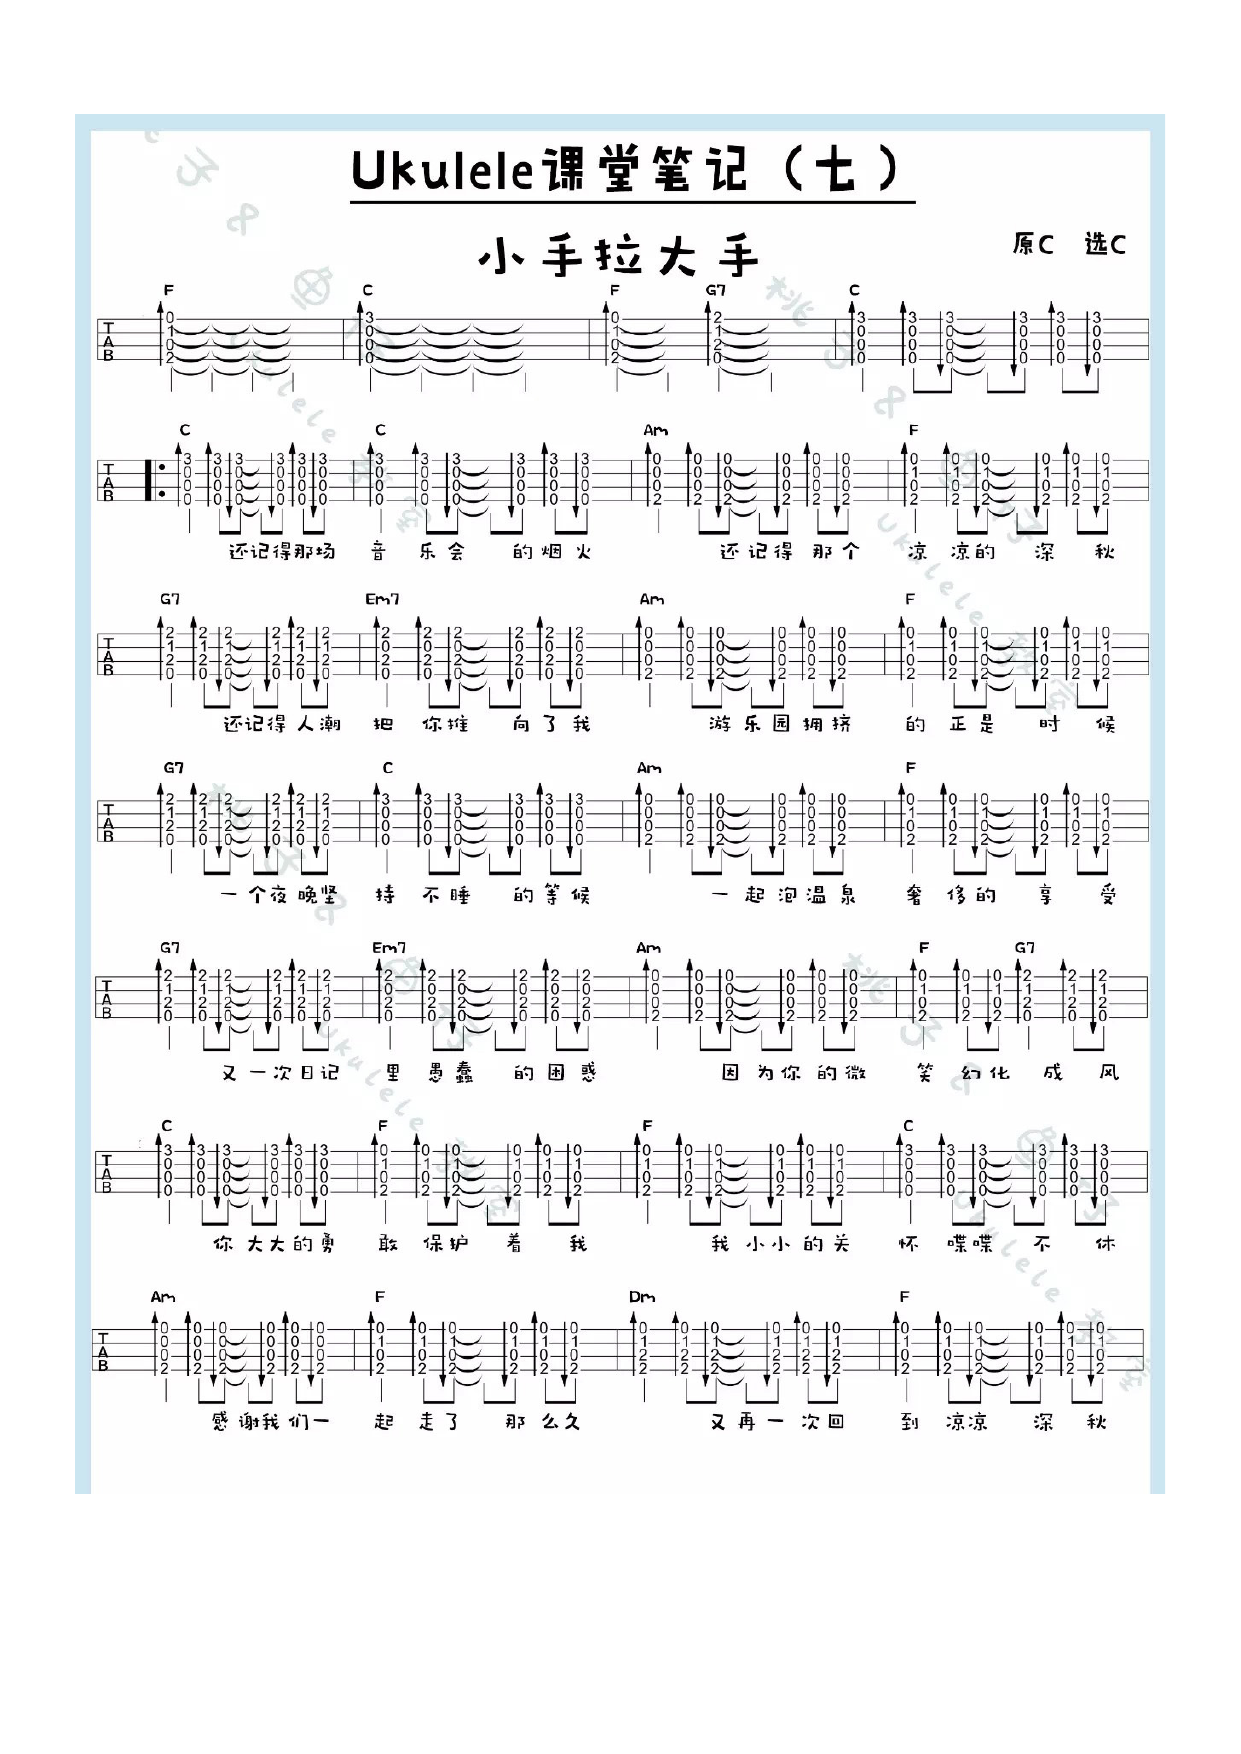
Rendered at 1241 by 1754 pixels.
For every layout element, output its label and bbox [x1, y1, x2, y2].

picture [75, 114, 1166, 1494]
